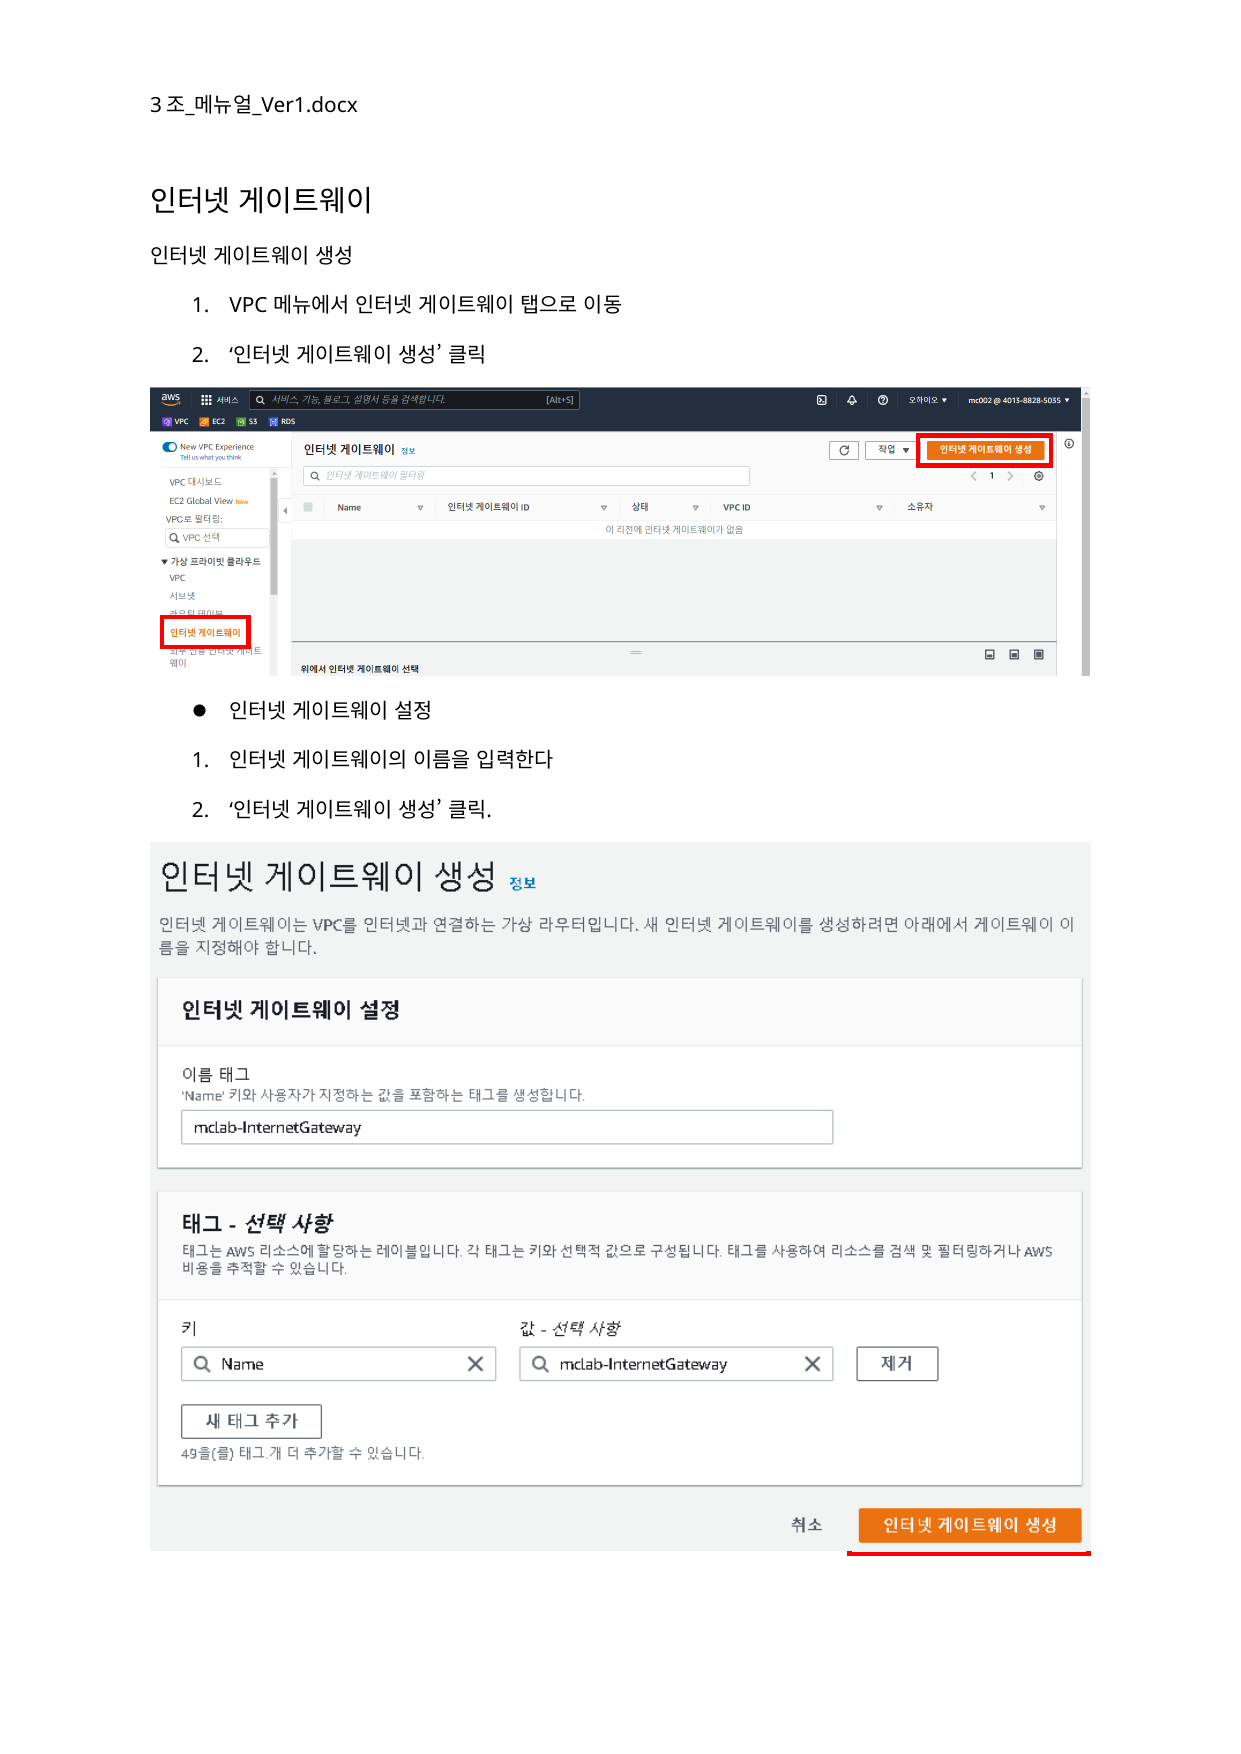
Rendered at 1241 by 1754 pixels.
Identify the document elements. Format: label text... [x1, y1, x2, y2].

picture [150, 387, 1090, 676]
list 인터넷 게이트웨이 설정 [192, 694, 1090, 724]
subtitle 인터넷 게이트웨이 [150, 177, 1090, 219]
list ‘인터넷 게이트웨이 생성’ 클릭 [192, 338, 1090, 368]
list 인터넷 게이트웨이의 이름을 입력한다 [192, 744, 1090, 774]
list ‘인터넷 게이트웨이 생성’ 클릭. [192, 793, 1090, 823]
list VPC 메뉴에서 인터넷 게이트웨이 탭으로 이동 [192, 289, 1090, 319]
subtitle 인터넷 게이트웨이 생성 [150, 239, 1090, 270]
picture [150, 842, 1091, 1551]
